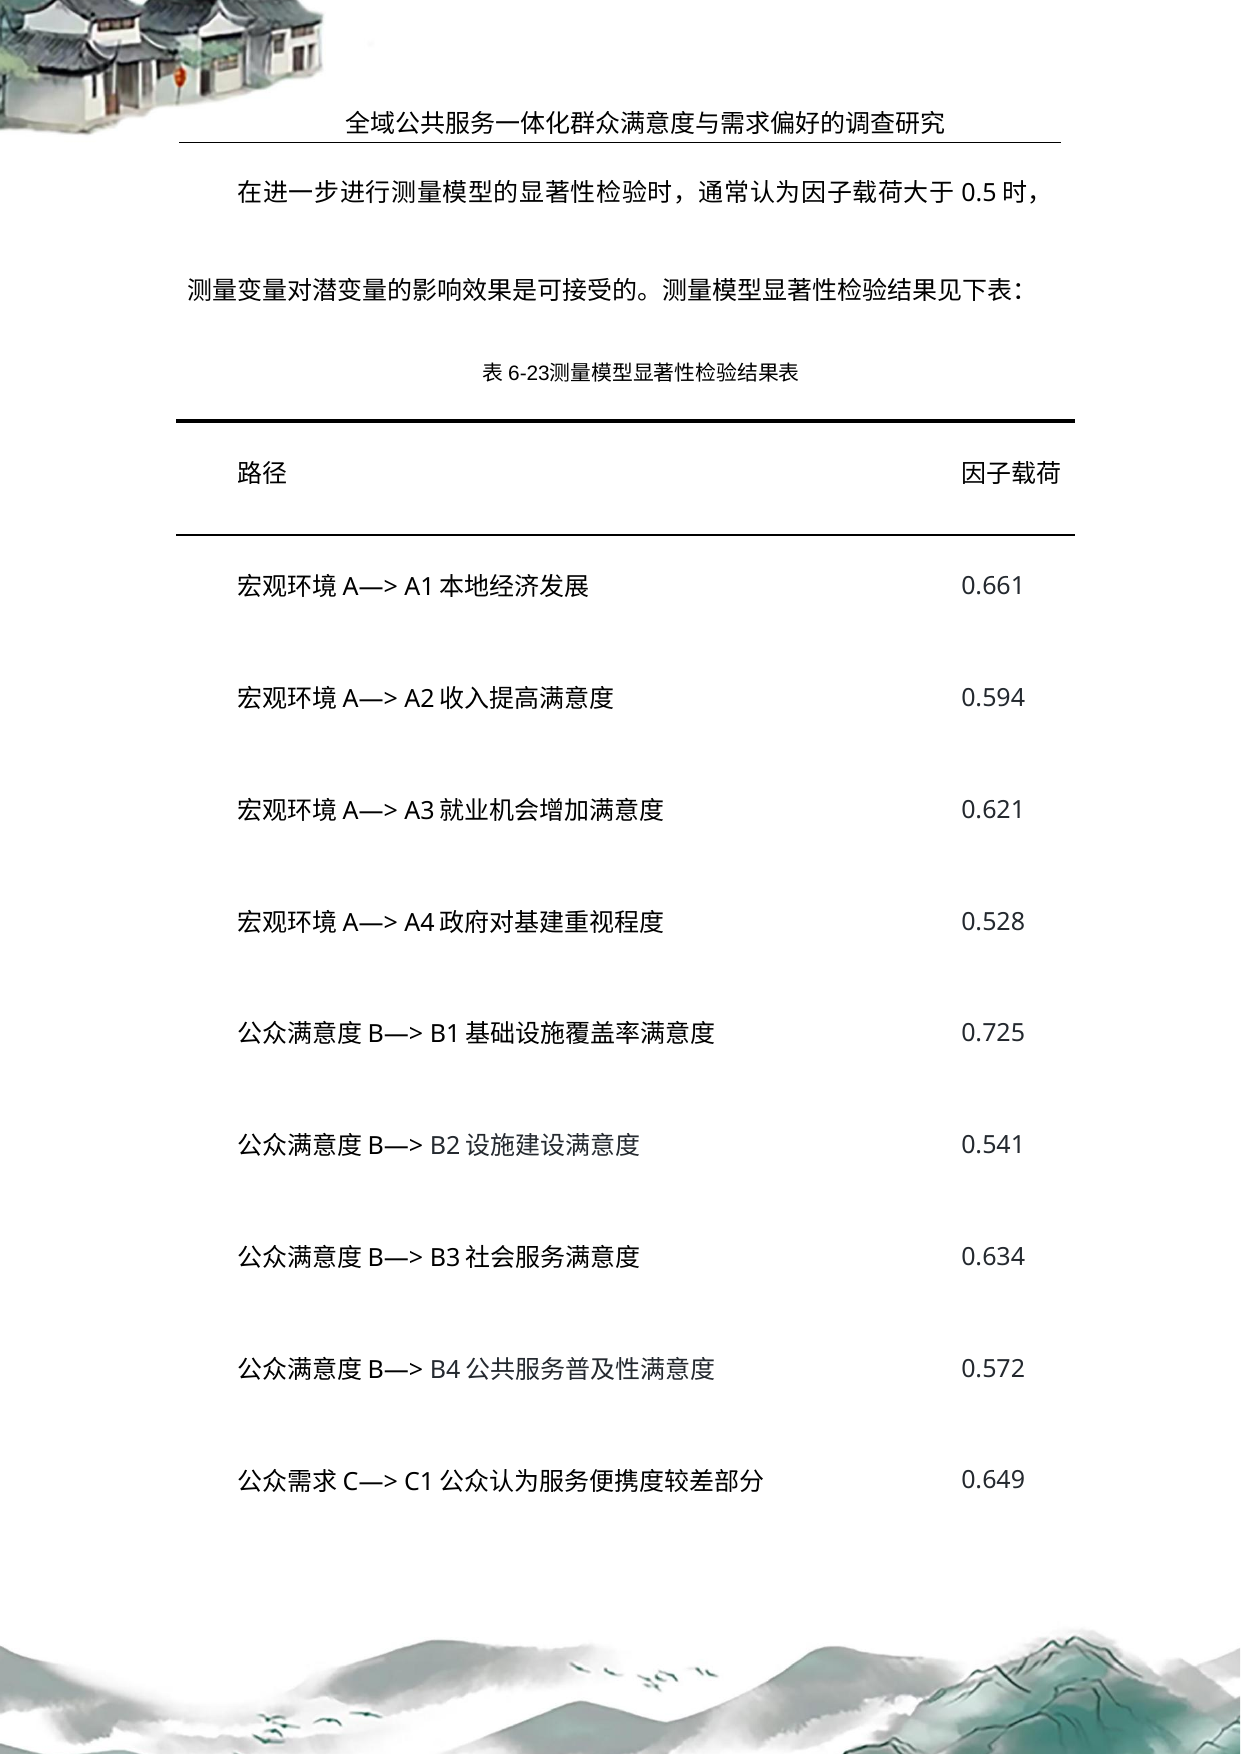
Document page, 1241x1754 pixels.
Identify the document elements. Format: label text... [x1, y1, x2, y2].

table_cell 公众满意度B—> B2设施建设满意度 [176, 1095, 900, 1207]
table_cell 宏观环境A—> A4政府对基建重视程度 [176, 872, 900, 983]
table_cell 0.725 [900, 983, 1075, 1095]
table_cell 宏观环境A—> A2收入提高满意度 [176, 648, 900, 760]
text 在进一步进行测量模型的显著性检验时，通常认为因子载荷大于0.5时，测量变量对潜变量的影响效果是可接受的。测量模型显著性检验结果见下表： [187, 158, 1053, 321]
table_header 因子载荷 [900, 423, 1075, 534]
picture [0, 0, 1241, 1754]
table_cell 0.634 [900, 1207, 1075, 1319]
table_cell 0.541 [900, 1095, 1075, 1207]
table_cell 0.528 [900, 872, 1075, 983]
table_cell 公众满意度B—> B1基础设施覆盖率满意度 [176, 983, 900, 1095]
table_cell 公众需求C—> C1公众认为服务便携度较差部分 [176, 1430, 900, 1542]
table_cell 0.594 [900, 648, 1075, 760]
table_cell 0.572 [900, 1319, 1075, 1430]
table_header 路径 [176, 423, 900, 534]
table_cell 宏观环境A—> A1本地经济发展 [176, 536, 900, 648]
table_cell 公众满意度B—> B4公共服务普及性满意度 [176, 1319, 900, 1430]
table_cell 0.661 [900, 536, 1075, 648]
table_cell 0.649 [900, 1430, 1075, 1542]
table_cell 宏观环境A—> A3就业机会增加满意度 [176, 760, 900, 872]
table_cell 公众满意度B—> B3社会服务满意度 [176, 1207, 900, 1319]
table_cell 0.621 [900, 760, 1075, 872]
